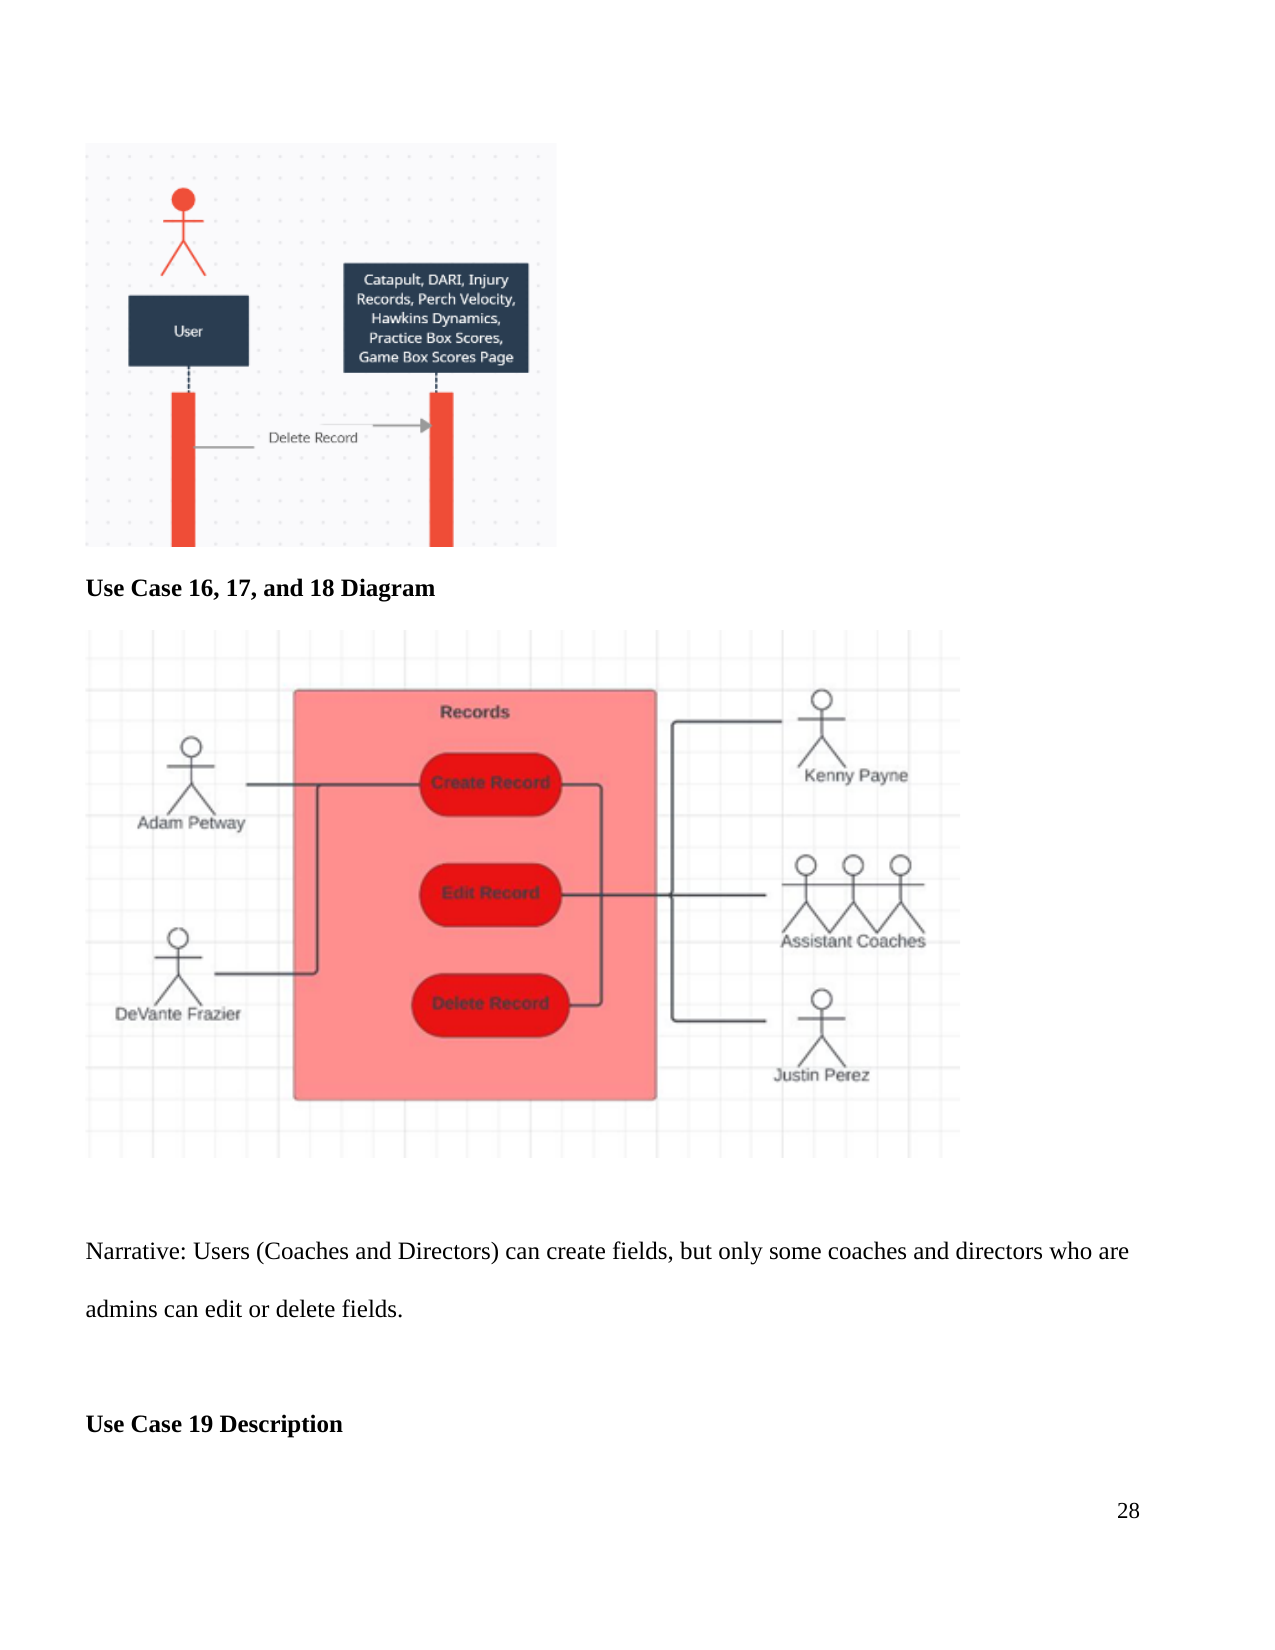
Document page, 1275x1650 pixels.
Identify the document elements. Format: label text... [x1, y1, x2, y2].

text Use Case 16, 17, and 18 Diagram [85, 573, 1139, 602]
picture [85, 143, 557, 547]
text Use Case 19 Description [85, 1409, 1139, 1438]
text Narrative: Users (Coaches and Directors) can create fields, but only some coaches and directors who are admins can edit or delete fields. [85, 1236, 1139, 1323]
picture [85, 630, 961, 1158]
